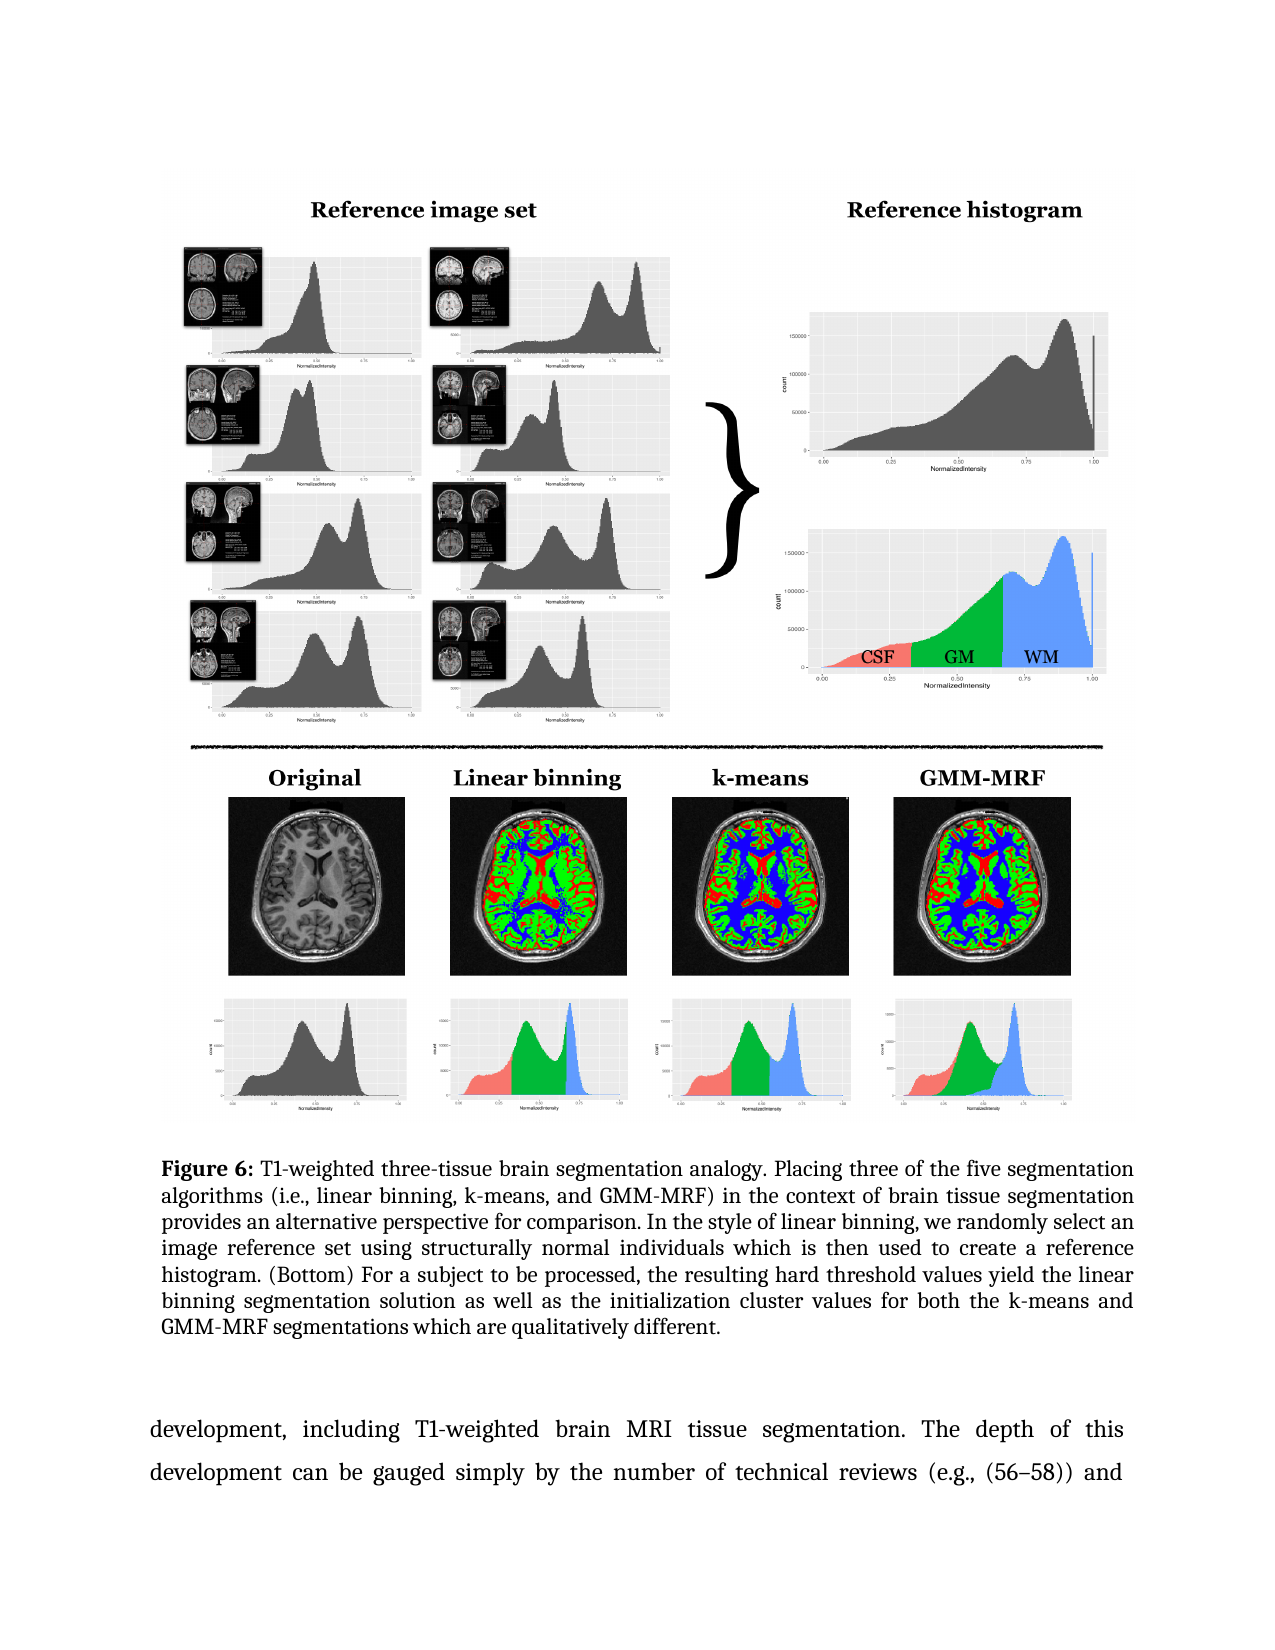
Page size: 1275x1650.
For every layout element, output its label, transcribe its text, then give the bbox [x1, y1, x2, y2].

table_header [150, 150, 1147, 1156]
table_cell Figure 6: T1-weighted three-tissue brain segmentation analogy. Placing three of the five segmentation algorithms (i.e., linear binning, k-means, and GMM-MRF) in the context of brain tissue segmentation provides an alternative perspective for comparison. In the style of linear binning, we randomly select an image reference set using structurally normal individuals which is then used to create a reference histogram. (Bottom) For a subject to be processed, the resulting hard threshold values yield the linear binning segmentation solution as well as the initialization cluster values for both the k-means and GMM-MRF segmentations which are qualitatively different. [150, 1156, 1147, 1396]
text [150, 1415, 1125, 1487]
